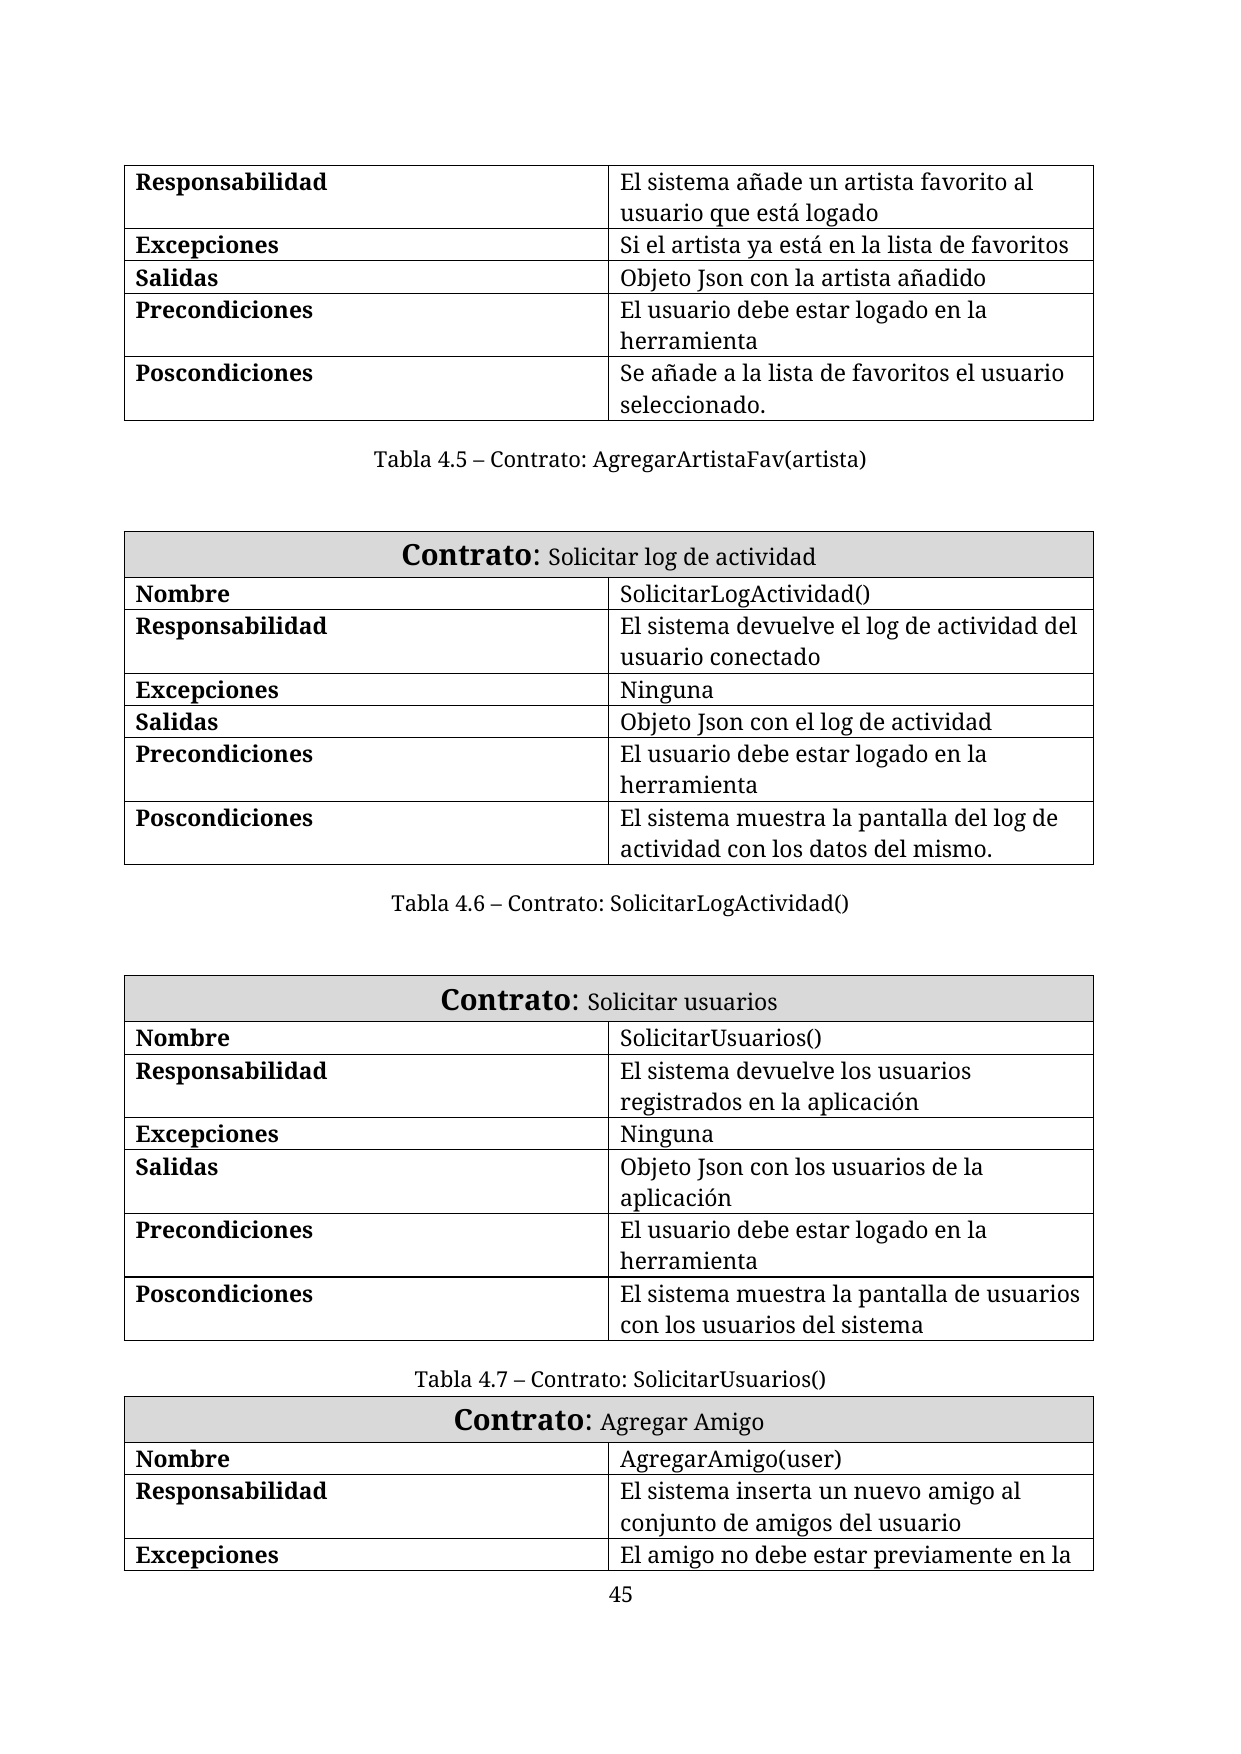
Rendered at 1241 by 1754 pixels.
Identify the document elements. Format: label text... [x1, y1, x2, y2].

table_cell Se añade a la lista de favoritos el usuario seleccionado. [609, 357, 1093, 420]
table_cell SolicitarUsuarios() [609, 1022, 1093, 1053]
table_cell Ninguna [609, 1118, 1093, 1149]
table_cell Poscondiciones [125, 802, 608, 864]
table_cell Responsabilidad [125, 166, 608, 228]
table_cell El usuario debe estar logado en la herramienta [609, 294, 1093, 356]
table_cell Responsabilidad [125, 610, 608, 673]
table_cell Objeto Json con el log de actividad [609, 706, 1093, 737]
table_cell Precondiciones [125, 1214, 608, 1276]
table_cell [609, 1539, 1093, 1570]
table_cell Objeto Json con la artista añadido [609, 261, 1093, 293]
table_cell El sistema devuelve el log de actividad del usuario conectado [609, 610, 1093, 673]
table_header Contrato: Solicitar usuarios [125, 976, 1093, 1021]
table_cell Precondiciones [125, 294, 608, 356]
table_cell Ninguna [609, 674, 1093, 705]
text Tabla 4.5 – Contrato: AgregarArtistaFav(artista) [148, 444, 1093, 473]
table_cell Salidas [125, 261, 608, 293]
table_cell Excepciones [125, 674, 608, 705]
table_cell Precondiciones [125, 738, 608, 801]
table_cell Nombre [125, 578, 608, 609]
table_header Contrato: Solicitar log de actividad [125, 532, 1093, 577]
table_cell El sistema inserta un nuevo amigo al conjunto de amigos del usuario [609, 1475, 1093, 1538]
table_cell Excepciones [125, 1118, 608, 1149]
table_cell Salidas [125, 1150, 608, 1213]
text Tabla 4.6 – Contrato: SolicitarLogActividad() [148, 888, 1093, 918]
table_cell El usuario debe estar logado en la herramienta [609, 1214, 1093, 1276]
table_cell Salidas [125, 706, 608, 737]
table_header Contrato: Agregar Amigo [125, 1397, 1093, 1442]
table_cell Excepciones [125, 1539, 608, 1570]
table_cell Responsabilidad [125, 1475, 608, 1538]
table_cell AgregarAmigo(user) [609, 1443, 1093, 1474]
table_cell El sistema devuelve los usuarios registrados en la aplicación [609, 1055, 1093, 1117]
table_cell Responsabilidad [125, 1055, 608, 1117]
table_cell El usuario debe estar logado en la herramienta [609, 738, 1093, 801]
table_cell El sistema añade un artista favorito al usuario que está logado [609, 166, 1093, 228]
table_cell Poscondiciones [125, 357, 608, 420]
table_cell El sistema muestra la pantalla del log de actividad con los datos del mismo. [609, 802, 1093, 864]
table_cell Objeto Json con los usuarios de la aplicación [609, 1150, 1093, 1213]
table_cell Nombre [125, 1022, 608, 1053]
table_cell El sistema muestra la pantalla de usuarios con los usuarios del sistema [609, 1278, 1093, 1340]
table_cell Excepciones [125, 229, 608, 260]
table_cell Nombre [125, 1443, 608, 1474]
text Tabla 4.7 – Contrato: SolicitarUsuarios() [148, 1364, 1093, 1394]
table_cell Poscondiciones [125, 1278, 608, 1340]
table_cell Si el artista ya está en la lista de favoritos [609, 229, 1093, 260]
table_cell SolicitarLogActividad() [609, 578, 1093, 609]
